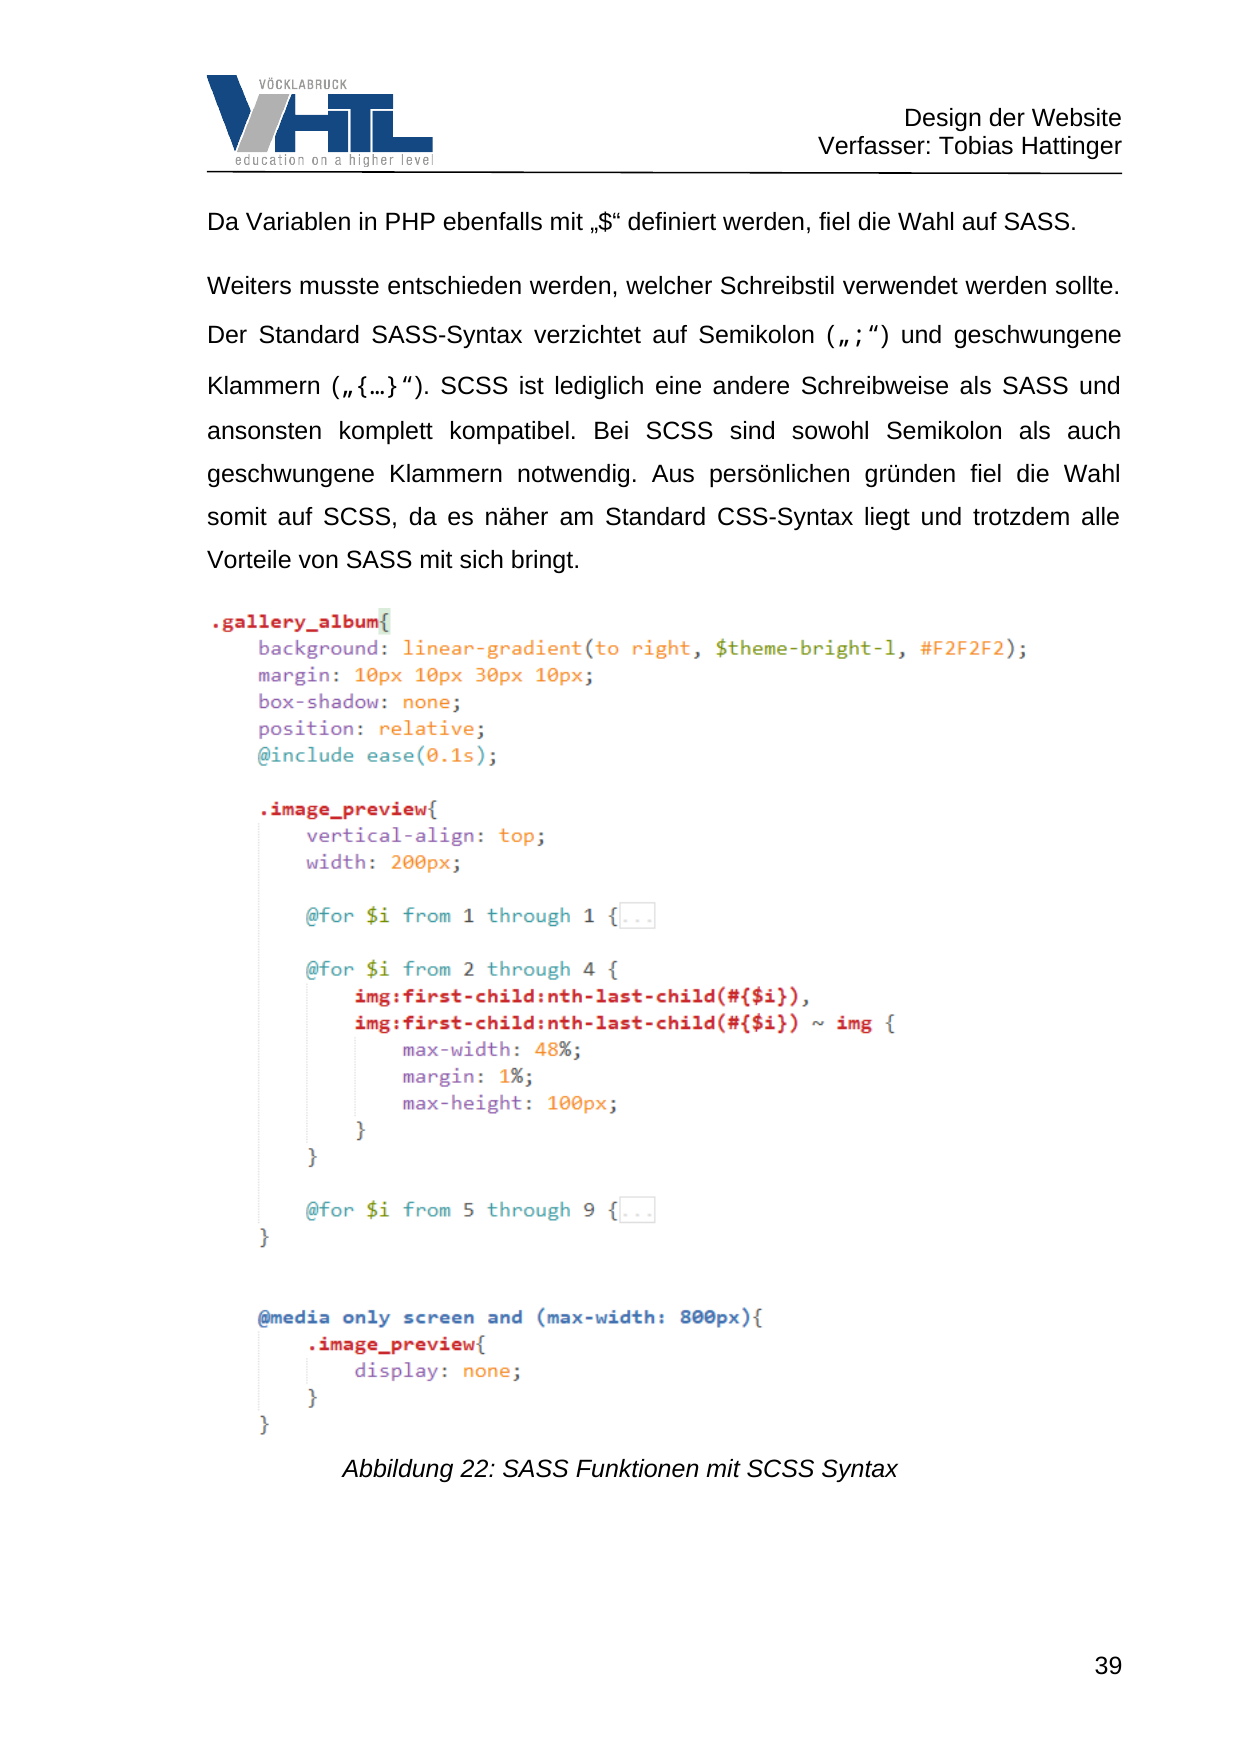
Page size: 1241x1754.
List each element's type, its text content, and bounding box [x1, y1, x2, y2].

picture [206, 75, 433, 167]
picture [206, 608, 1037, 1444]
text Weiters musste entschieden werden, welcher Schreibstil verwendet werden sollte. Der Standard SASS-Syntax verzichtet auf Semikolon („;“) und geschwungene Klammern („{…}“). SCSS ist lediglich eine andere Schreibweise als SASS und ansonsten komplett kompatibel. Bei SCSS sind sowohl Semikolon als auch geschwungene Klammern notwendig. Aus persönlichen gründen fiel die Wahl somit auf SCSS, da es näher am Standard CSS-Syntax liegt und trotzdem alle Vorteile von SASS mit sich bringt. [207, 271, 1122, 574]
text Da Variablen in PHP ebenfalls mit „$“ definiert werden, fiel die Wahl auf SASS. [207, 207, 1122, 236]
